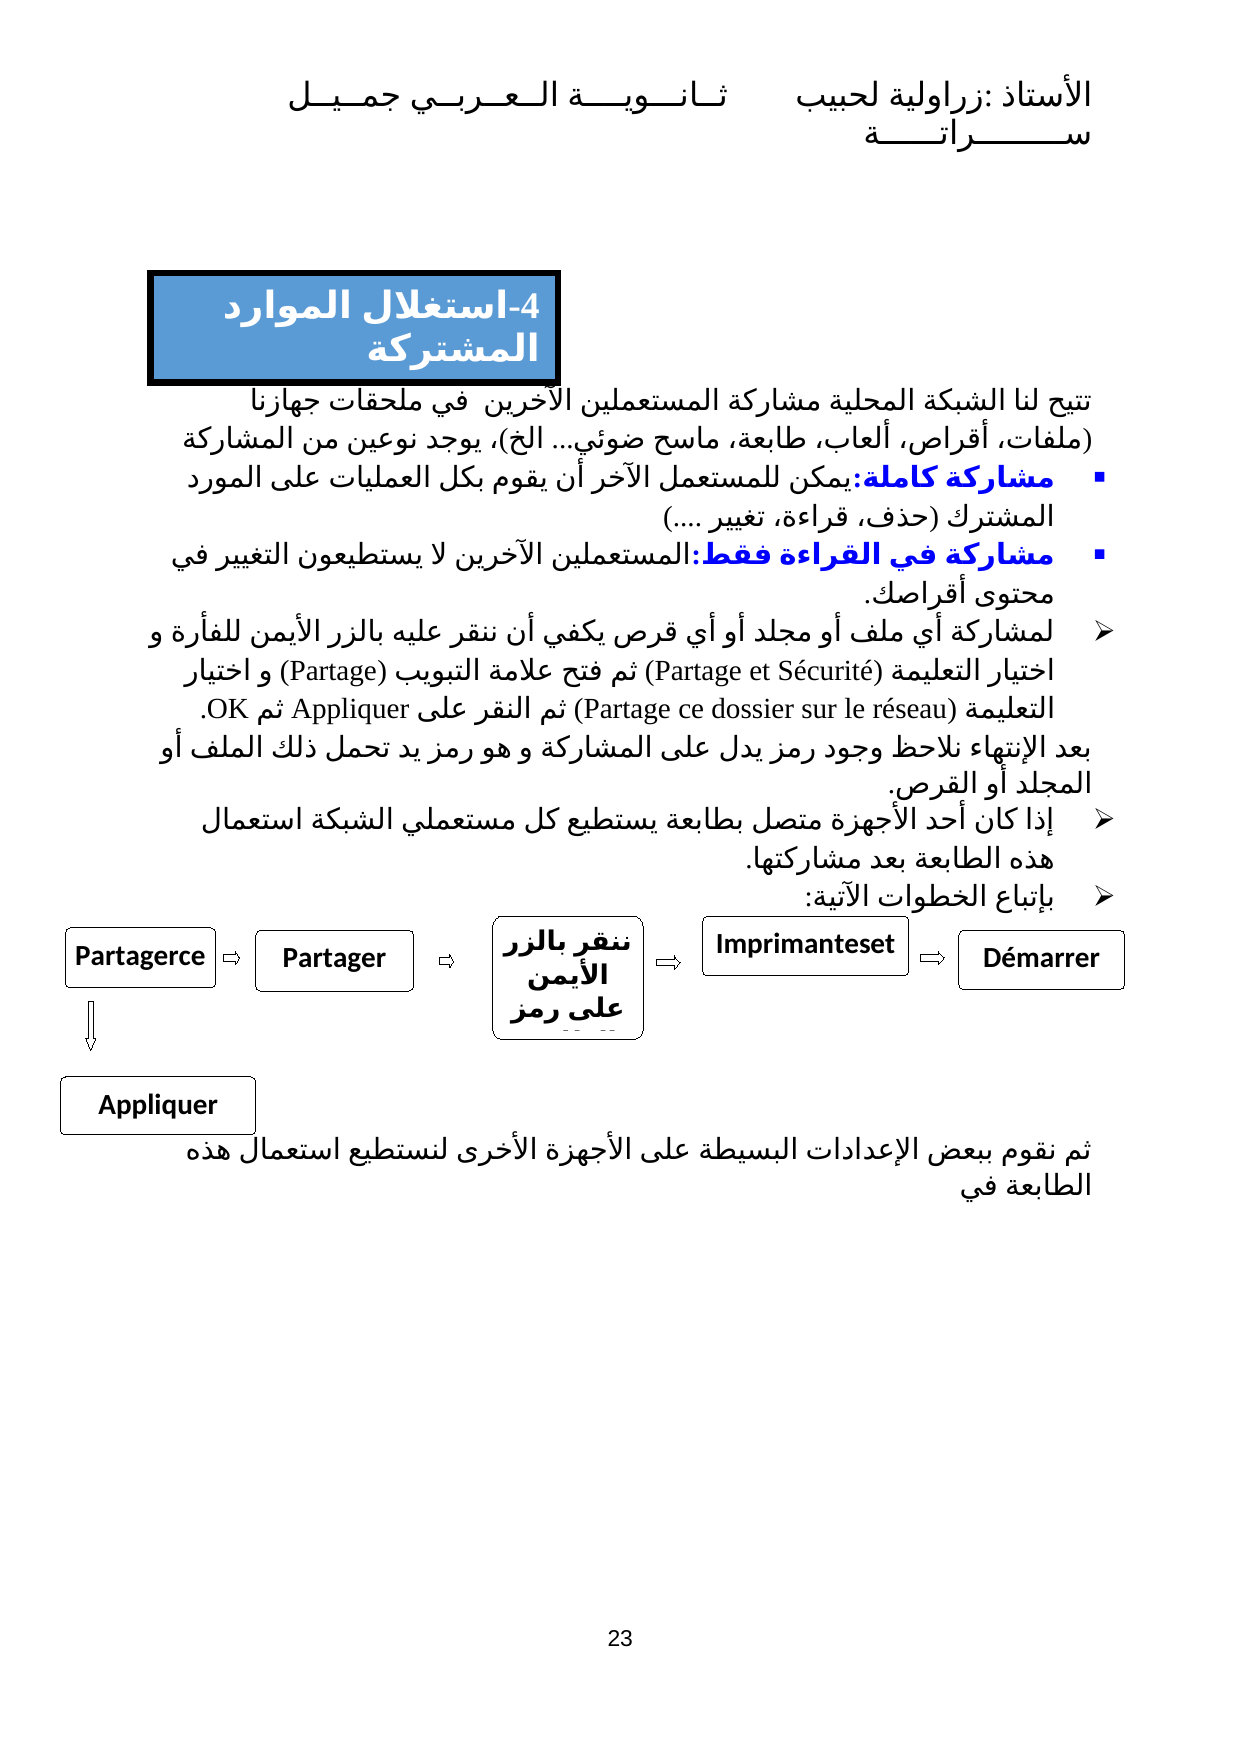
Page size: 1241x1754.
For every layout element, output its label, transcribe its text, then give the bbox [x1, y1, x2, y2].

list إذا كان أحد الأجهزة متصل بطابعة يستطيع كل مستعملي الشبكة استعمال هذه الطابعة بعد مشاركتها. [148, 802, 1093, 874]
text ثم نقوم ببعض الإعدادات البسيطة على الأجهزة الأخرى لنستطيع استعمال هذه الطابعة في [148, 1132, 1093, 1202]
list لمشاركة أي ملف أو مجلد أو أي قرص يكفي أن ننقر عليه بالزر الأيمن للفأرة و اختيار التعليمة (Partage et Sécurité) ثم فتح علامة التبويب (Partage) و اختيار التعليمة (Partage ce dossier sur le réseau) ثم النقر على Appliquer ثم OK. [148, 614, 1093, 725]
text بعد الإنتهاء نلاحظ وجود رمز يدل على المشاركة و هو رمز يد تحمل ذلك الملف أو المجلد أو القرص. [148, 730, 1093, 800]
text تتيح لنا الشبكة المحلية مشاركة المستعملين الآخرين في ملحقات جهازنا (ملفات، أقراص، ألعاب، طابعة، ماسح ضوئي... الخ)، يوجد نوعين من المشاركة [148, 383, 1093, 455]
list مشاركة في القراءة فقط:المستعملين الآخرين لا يستطيعون التغيير في محتوى أقراصك. [148, 537, 1093, 609]
list مشاركة كاملة:يمكن للمستعمل الآخر أن يقوم بكل العمليات على المورد المشترك (حذف، قراءة، تغيير ....) [148, 460, 1093, 532]
list بإتباع الخطوات الآتية: [148, 879, 1093, 913]
